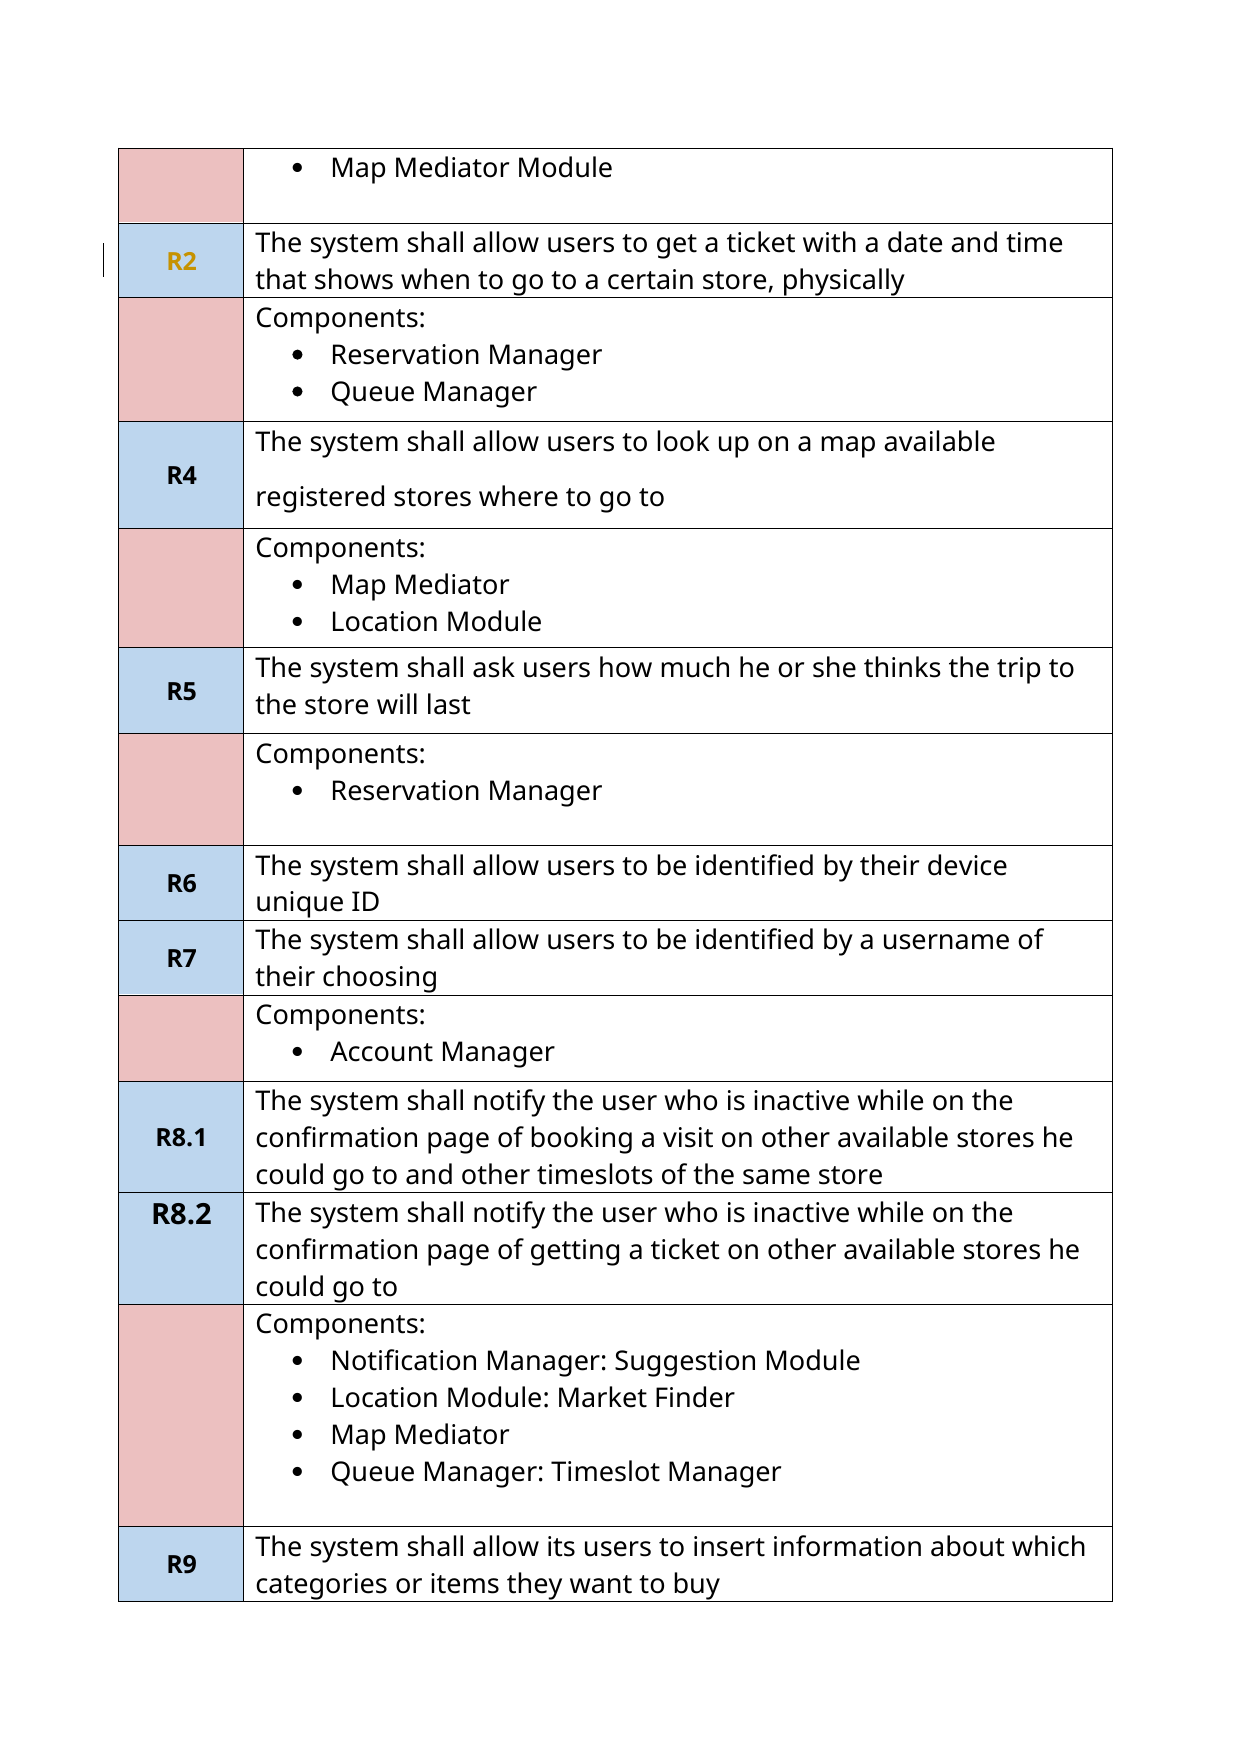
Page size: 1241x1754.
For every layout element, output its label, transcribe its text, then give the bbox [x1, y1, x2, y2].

table_cell [119, 996, 243, 1081]
table_cell R6 [119, 846, 243, 920]
table_cell R7 [119, 921, 243, 994]
table_cell R8.1 [119, 1082, 243, 1192]
table_cell The system shall allow its users to insert information about which categories or items they want to buy [244, 1527, 1112, 1601]
table_cell The system shall allow users to be identified by a username of their choosing [438, 921, 1112, 994]
table_cell Components: Map Mediator Location Module [244, 529, 1112, 647]
table_cell Components: Reservation Manager Queue Manager Location Module Map Mediator Module [244, 149, 1112, 222]
table_cell [119, 298, 243, 421]
table_cell Components: Account Manager [244, 996, 1112, 1081]
table_cell R8.2 [119, 1193, 243, 1304]
table_cell R5 [119, 648, 243, 733]
table_cell Components: Notification Manager: Suggestion Module Location Module: Market Finder Map Mediator Queue Manager: Timeslot Manager [244, 1305, 1112, 1526]
table_cell R4 [119, 422, 243, 528]
table_cell R9 [119, 1527, 243, 1601]
table_cell [119, 734, 243, 845]
table_cell Components: Reservation Manager [244, 734, 1112, 845]
table_cell R2 [119, 224, 243, 297]
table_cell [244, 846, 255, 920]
table_cell The system shall allow users to look up on a map available registered stores where to go to [244, 422, 1112, 528]
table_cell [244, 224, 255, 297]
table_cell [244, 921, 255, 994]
table_cell The system shall allow users to get a ticket with a date and time that shows when to go to a certain store, physically [905, 224, 1112, 297]
table_cell [119, 149, 243, 222]
table_cell The system shall ask users how much he or she thinks the trip to the store will last [244, 648, 1112, 733]
table_cell [119, 529, 243, 647]
table_cell [119, 1305, 243, 1526]
table_cell Components: Reservation Manager Queue Manager [244, 298, 1112, 421]
table_cell The system shall notify the user who is inactive while on the confirmation page of booking a visit on other available stores he could go to and other timeslots of the same store [244, 1082, 1112, 1192]
table_cell The system shall notify the user who is inactive while on the confirmation page of getting a ticket on other available stores he could go to [244, 1193, 1112, 1304]
table_cell The system shall allow users to be identified by their device unique ID [380, 846, 1112, 920]
